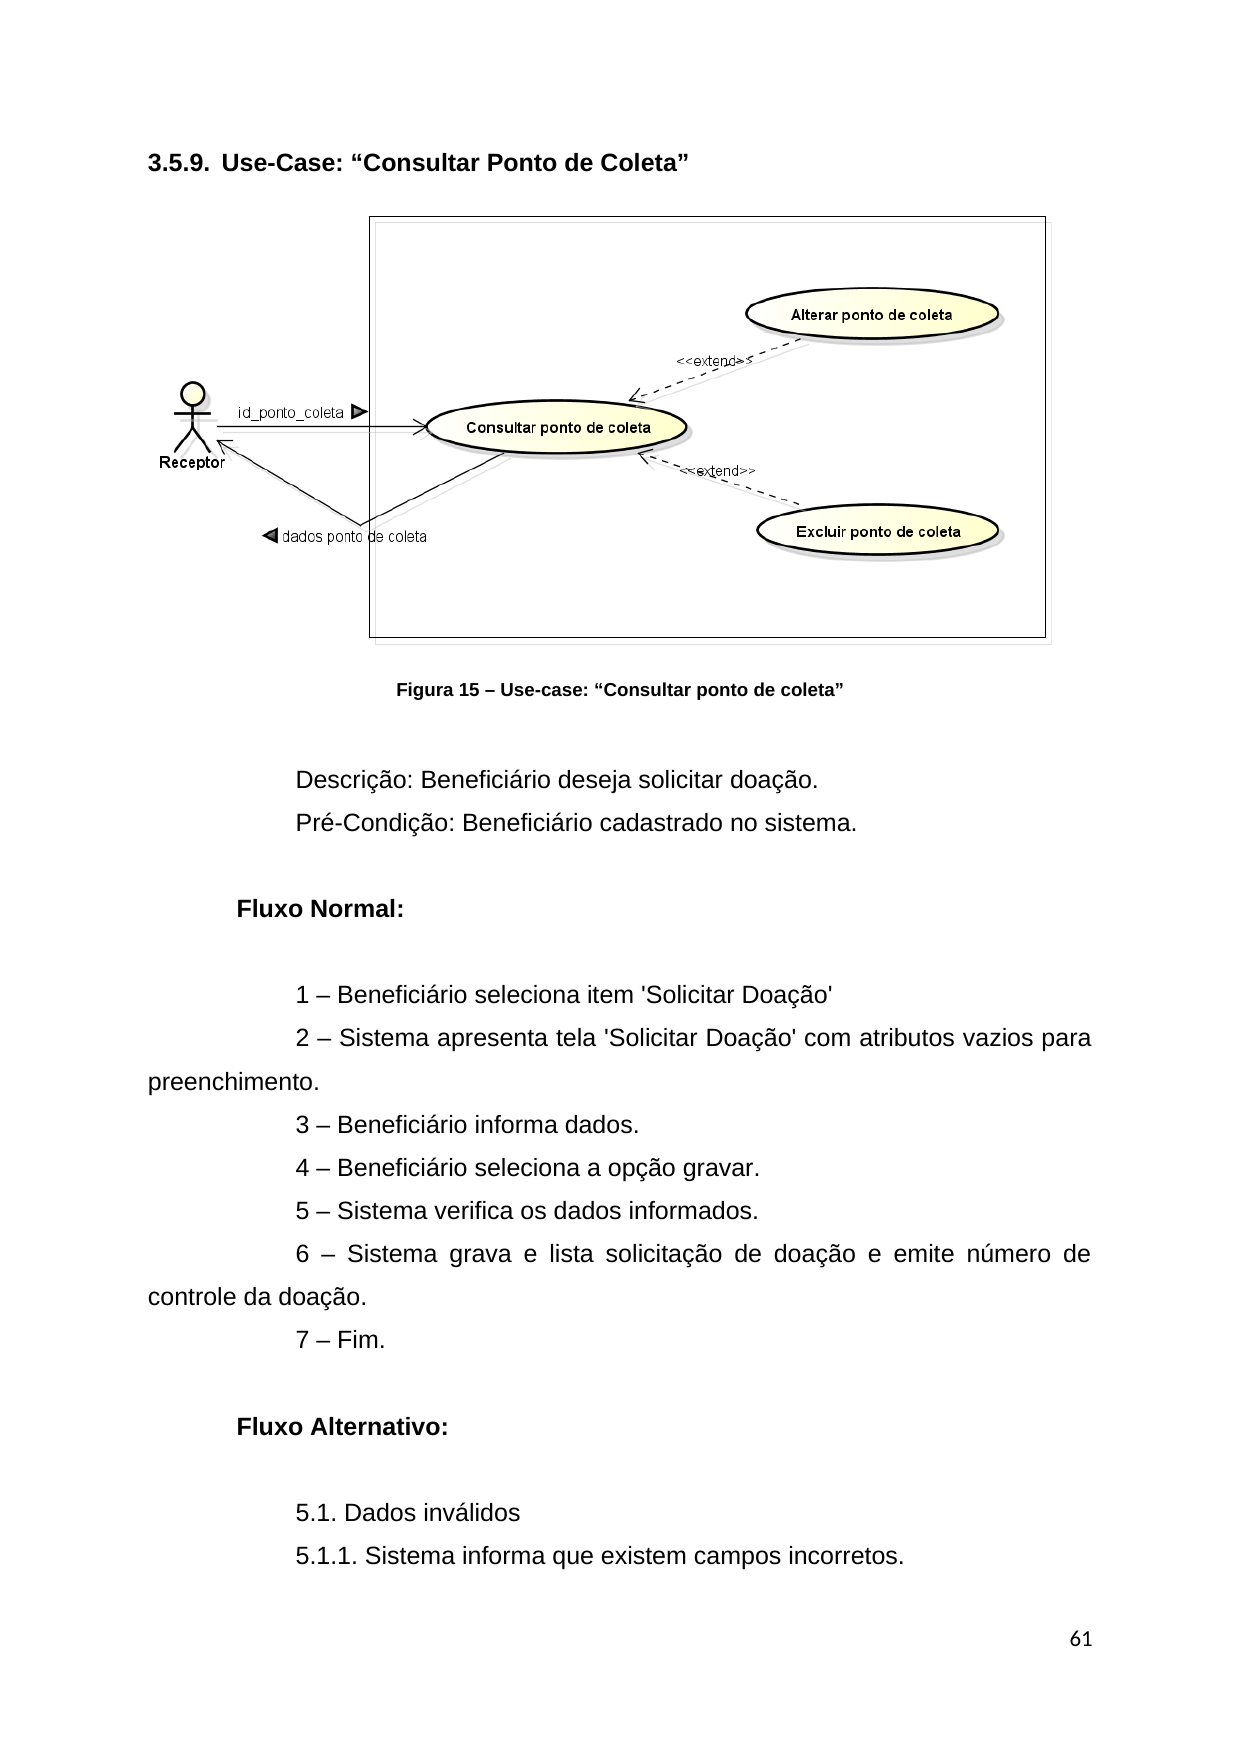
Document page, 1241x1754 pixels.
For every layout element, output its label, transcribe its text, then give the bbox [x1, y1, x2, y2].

text Pré-Condição: Beneficiário cadastrado no sistema. [148, 808, 1092, 837]
picture [147, 190, 1052, 666]
text Fluxo Normal: [148, 894, 1092, 923]
text 1 – Beneficiário seleciona item 'Solicitar Doação' [148, 980, 1092, 1009]
text 6 – Sistema grava e lista solicitação de doação e emite número de controle da doação. [148, 1239, 1092, 1311]
text 3 – Beneficiário informa dados. [148, 1110, 1092, 1138]
text Fluxo Alternativo: [148, 1412, 1092, 1440]
text Descrição: Beneficiário deseja solicitar doação. [148, 765, 1092, 793]
text 5 – Sistema verifica os dados informados. [148, 1196, 1092, 1225]
text 2 – Sistema apresenta tela 'Solicitar Doação' com atributos vazios para preenchimento. [148, 1023, 1092, 1095]
text 5.1. Dados inválidos [148, 1498, 1092, 1527]
subtitle 3.5.9. Use-Case: “Consultar Ponto de Coleta” [148, 148, 1092, 176]
text 4 – Beneficiário seleciona a opção gravar. [148, 1153, 1092, 1182]
text 7 – Fim. [148, 1325, 1092, 1354]
text 5.1.1. Sistema informa que existem campos incorretos. [148, 1541, 1092, 1570]
